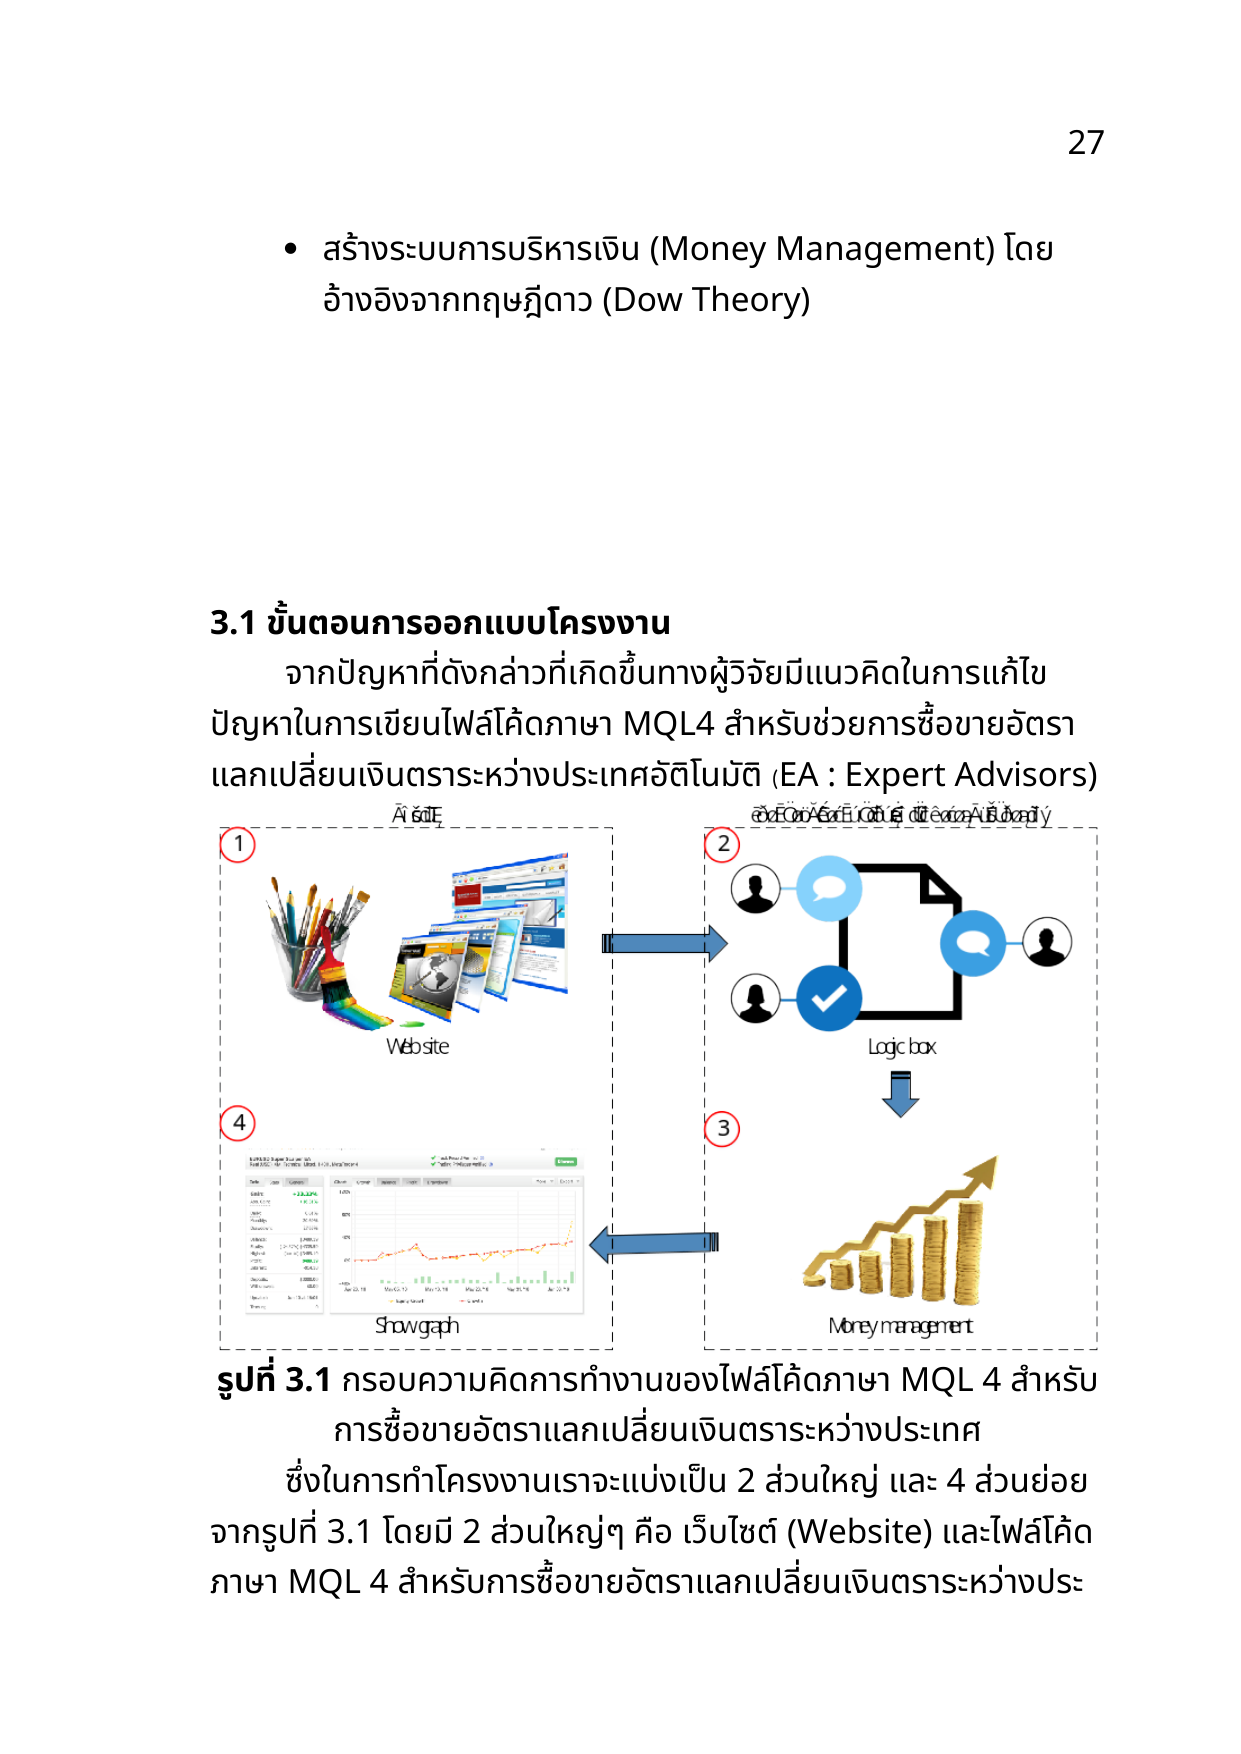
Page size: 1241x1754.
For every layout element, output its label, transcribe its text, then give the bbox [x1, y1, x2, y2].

text จากปัญหาที่ดังกล่าวที่เกิดขึ้นทางผู้วิจัยมีแนวคิดในการแก้ไขปัญหาในการเขียนไฟล์โค้ดภาษา MQL4 สำหรับช่วยการซื้อขายอัตราแลกเปลี่ยนเงินตราระหว่างประเทศอัติโนมัติ (EA : Expert Advisors) [210, 649, 1105, 801]
list สร้างระบบการบริหารเงิน (Money Management) โดยอ้างอิงจากทฤษฎีดาว (Dow Theory) [285, 225, 1105, 326]
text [210, 1457, 1105, 1609]
text 3.1 ขั้นตอนการออกแบบโครงงาน [210, 599, 1105, 649]
text รูปที่ 3.1 กรอบความคิดการทำงานของไฟล์โค้ดภาษา MQL 4 สำหรับการซื้อขายอัตราแลกเปลี่ยนเงินตราระหว่างประเทศ [210, 1356, 1105, 1457]
